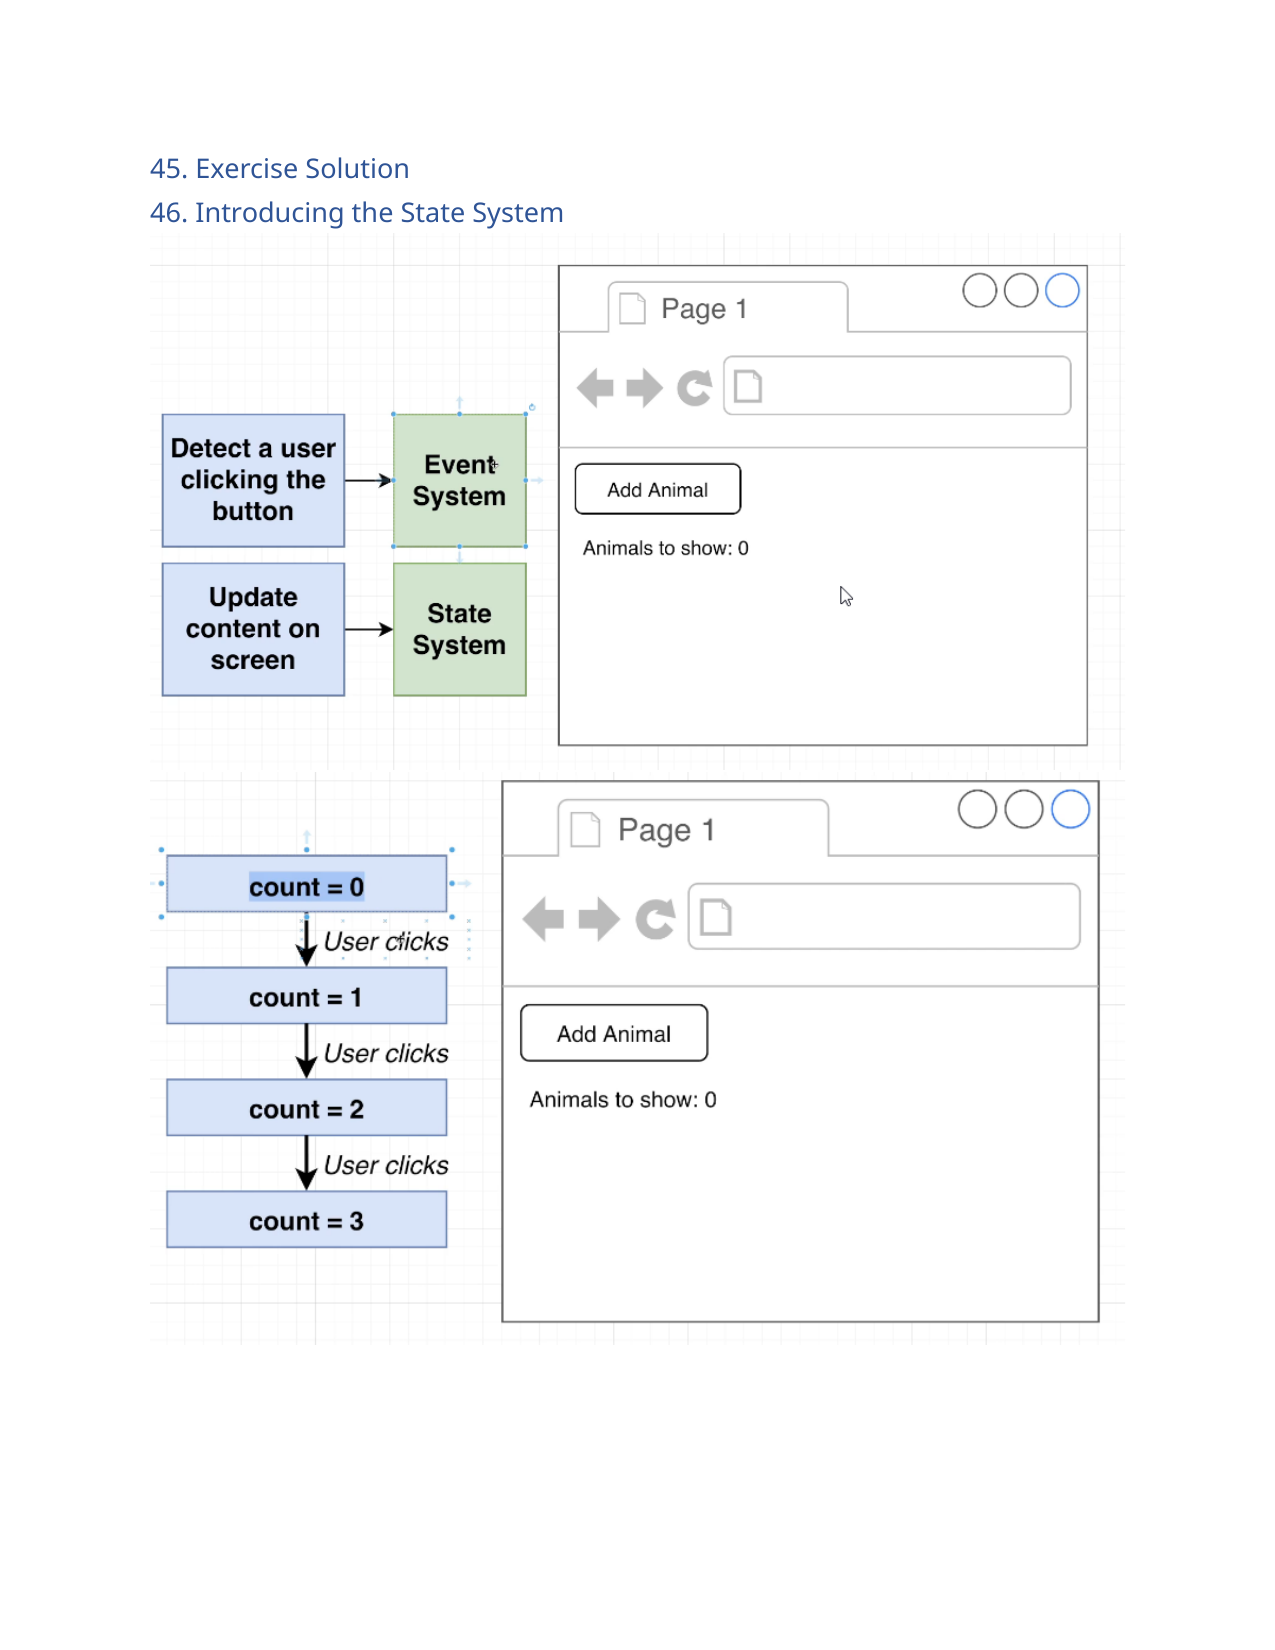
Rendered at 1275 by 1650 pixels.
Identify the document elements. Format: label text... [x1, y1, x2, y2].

subtitle 45. Exercise Solution [150, 150, 1125, 187]
picture [150, 772, 1125, 1345]
subtitle 46. Introducing the State System [150, 194, 1125, 233]
picture [150, 233, 1125, 770]
